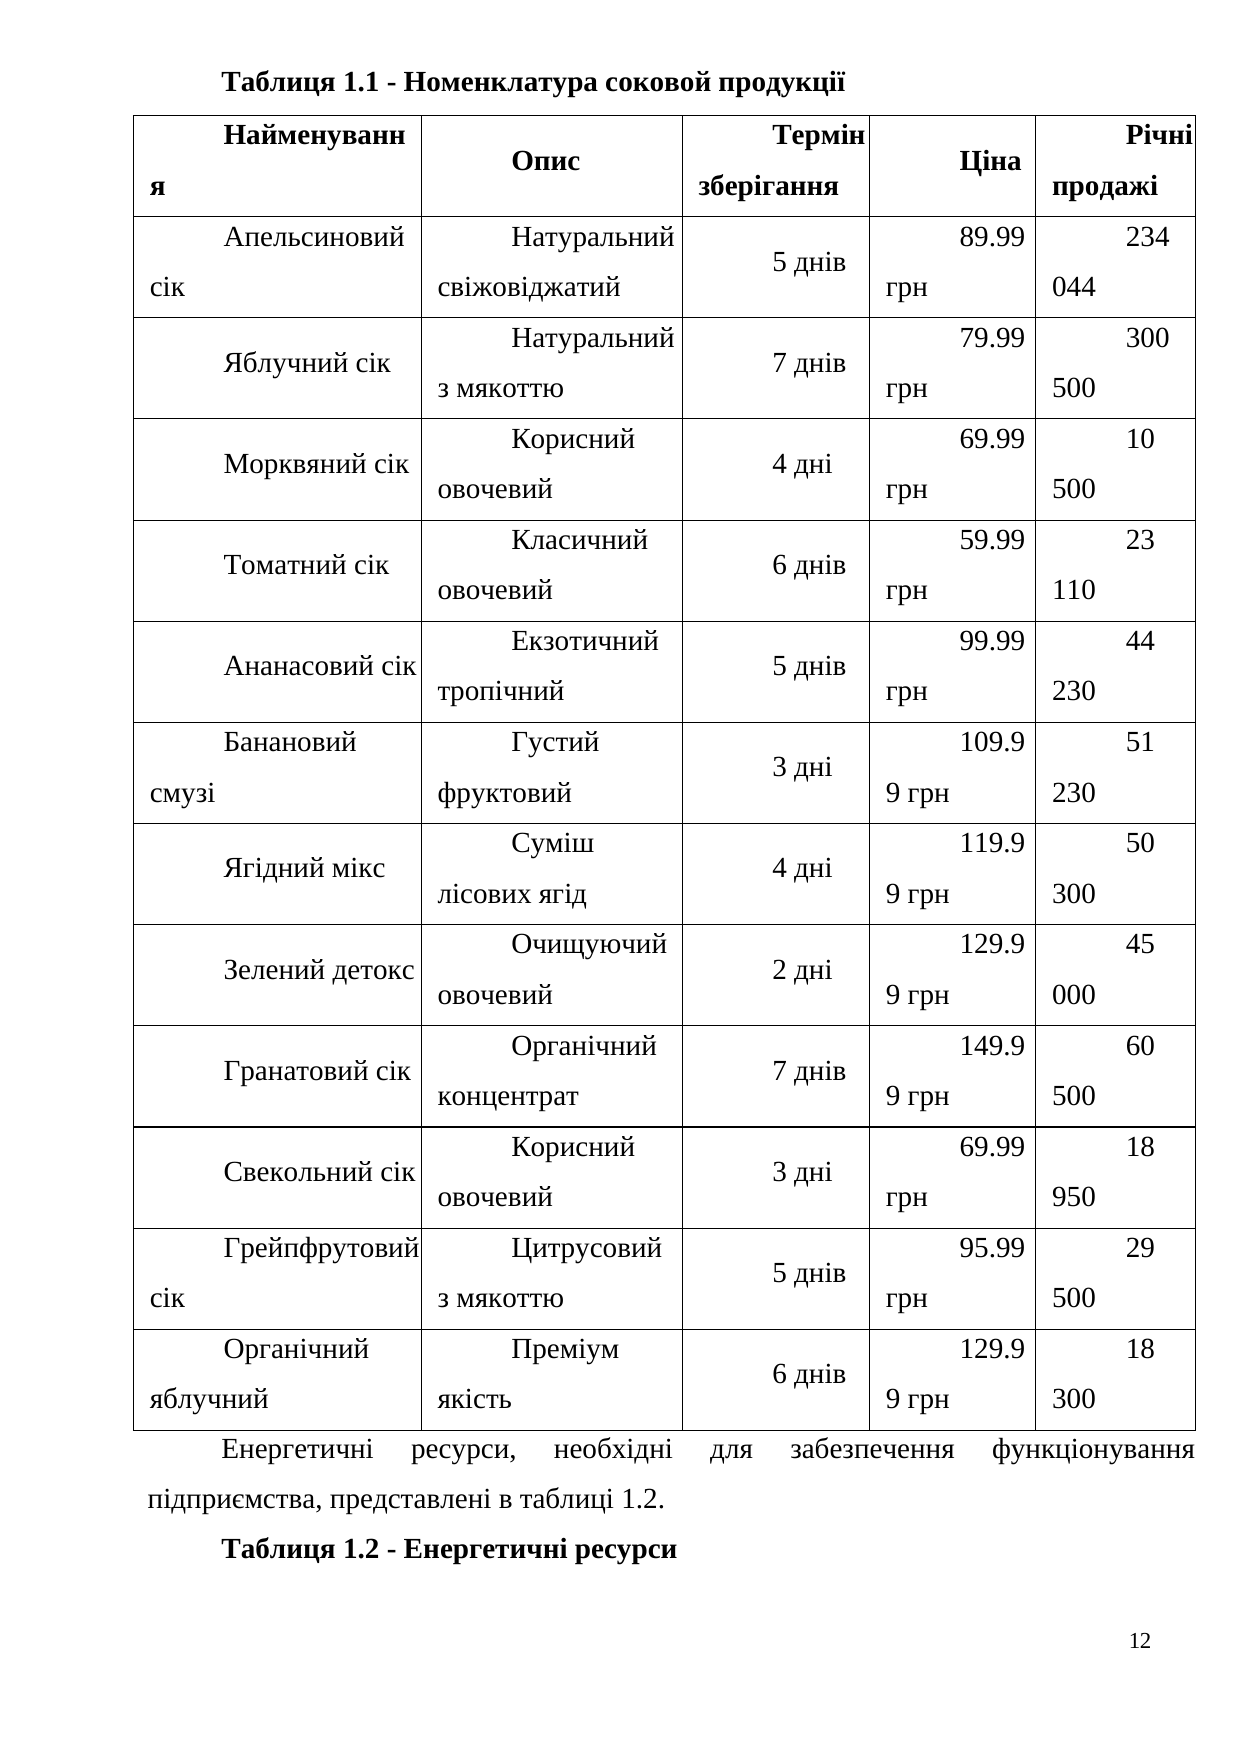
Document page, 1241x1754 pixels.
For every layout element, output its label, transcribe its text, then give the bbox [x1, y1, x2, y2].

table_cell Банановий смузі [134, 723, 421, 823]
table_header Термін зберігання [683, 116, 869, 216]
table_cell 7 днів [683, 318, 869, 418]
table_header Річні продажі [1036, 116, 1195, 216]
table_cell 60 500 [1036, 1026, 1195, 1126]
table_cell 119.99 грн [870, 824, 1035, 924]
table_cell 50 300 [1036, 824, 1195, 924]
table_cell Яблучний сік [134, 318, 421, 418]
table_cell Ананасовий сік [134, 622, 421, 722]
table_cell Гранатовий сік [134, 1026, 421, 1126]
table_cell 18 950 [1036, 1128, 1195, 1227]
table_cell 5 днів [683, 1229, 869, 1329]
table_cell Морквяний сік [134, 419, 421, 519]
table_cell 109.99 грн [870, 723, 1035, 823]
table_cell Грейпфрутовий сік [134, 1229, 421, 1329]
table_cell 7 днів [683, 1026, 869, 1126]
table_header Ціна [870, 116, 1035, 216]
table_cell 129.99 грн [870, 925, 1035, 1025]
table_cell 3 дні [683, 723, 869, 823]
table_cell Органічний концентрат [422, 1026, 682, 1126]
table_cell 69.99 грн [870, 419, 1035, 519]
table_cell Корисний овочевий [422, 1128, 682, 1227]
table_cell 44 230 [1036, 622, 1195, 722]
table_cell Очищуючий овочевий [422, 925, 682, 1025]
table_cell 149.99 грн [870, 1026, 1035, 1126]
table_cell 6 днів [683, 1330, 869, 1430]
text Таблиця 1.1 - Номенклатура соковой продукції [147, 64, 1196, 98]
table_cell 23 110 [1036, 521, 1195, 621]
table_cell 45 000 [1036, 925, 1195, 1025]
table_cell Преміум якість [422, 1330, 682, 1430]
table_cell 69.99 грн [870, 1128, 1035, 1227]
table_cell 51 230 [1036, 723, 1195, 823]
table_cell Класичний овочевий [422, 521, 682, 621]
table_cell 18 300 [1036, 1330, 1195, 1430]
table_cell 5 днів [683, 217, 869, 317]
table_cell 3 дні [683, 1128, 869, 1227]
table_cell 234 044 [1036, 217, 1195, 317]
table_cell 89.99 грн [870, 217, 1035, 317]
table_cell 2 дні [683, 925, 869, 1025]
table_cell Натуральний з мякоттю [422, 318, 682, 418]
table_cell 10 500 [1036, 419, 1195, 519]
table_cell Цитрусовий з мякоттю [422, 1229, 682, 1329]
table_cell Суміш лісових ягід [422, 824, 682, 924]
table_cell Томатний сік [134, 521, 421, 621]
table_cell Ягідний мікс [134, 824, 421, 924]
table_cell Органічний яблучний [134, 1330, 421, 1430]
table_cell 4 дні [683, 824, 869, 924]
table_cell Натуральний свіжовіджатий [422, 217, 682, 317]
table_cell 6 днів [683, 521, 869, 621]
table_cell Свекольний сік [134, 1128, 421, 1227]
table_cell 59.99 грн [870, 521, 1035, 621]
table_header Опис [422, 116, 682, 216]
table_cell Корисний овочевий [422, 419, 682, 519]
table_header Найменування [134, 116, 421, 216]
table_cell 300 500 [1036, 318, 1195, 418]
table_cell Зелений детокс [134, 925, 421, 1025]
table_cell 99.99 грн [870, 622, 1035, 722]
table_cell Густий фруктовий [422, 723, 682, 823]
table_cell 5 днів [683, 622, 869, 722]
table_cell Екзотичний тропічний [422, 622, 682, 722]
table_cell 4 дні [683, 419, 869, 519]
table_cell 79.99 грн [870, 318, 1035, 418]
table_cell 129.99 грн [870, 1330, 1035, 1430]
text Таблиця 1.2 - Енергетичні ресурси [147, 1531, 1196, 1565]
text Енергетичні ресурси, необхідні для забезпечення функціонування підприємства, представлені в таблиці 1.2. [147, 1431, 1196, 1515]
table_cell 29 500 [1036, 1229, 1195, 1329]
table_cell 95.99 грн [870, 1229, 1035, 1329]
table_cell Апельсиновий сік [134, 217, 421, 317]
